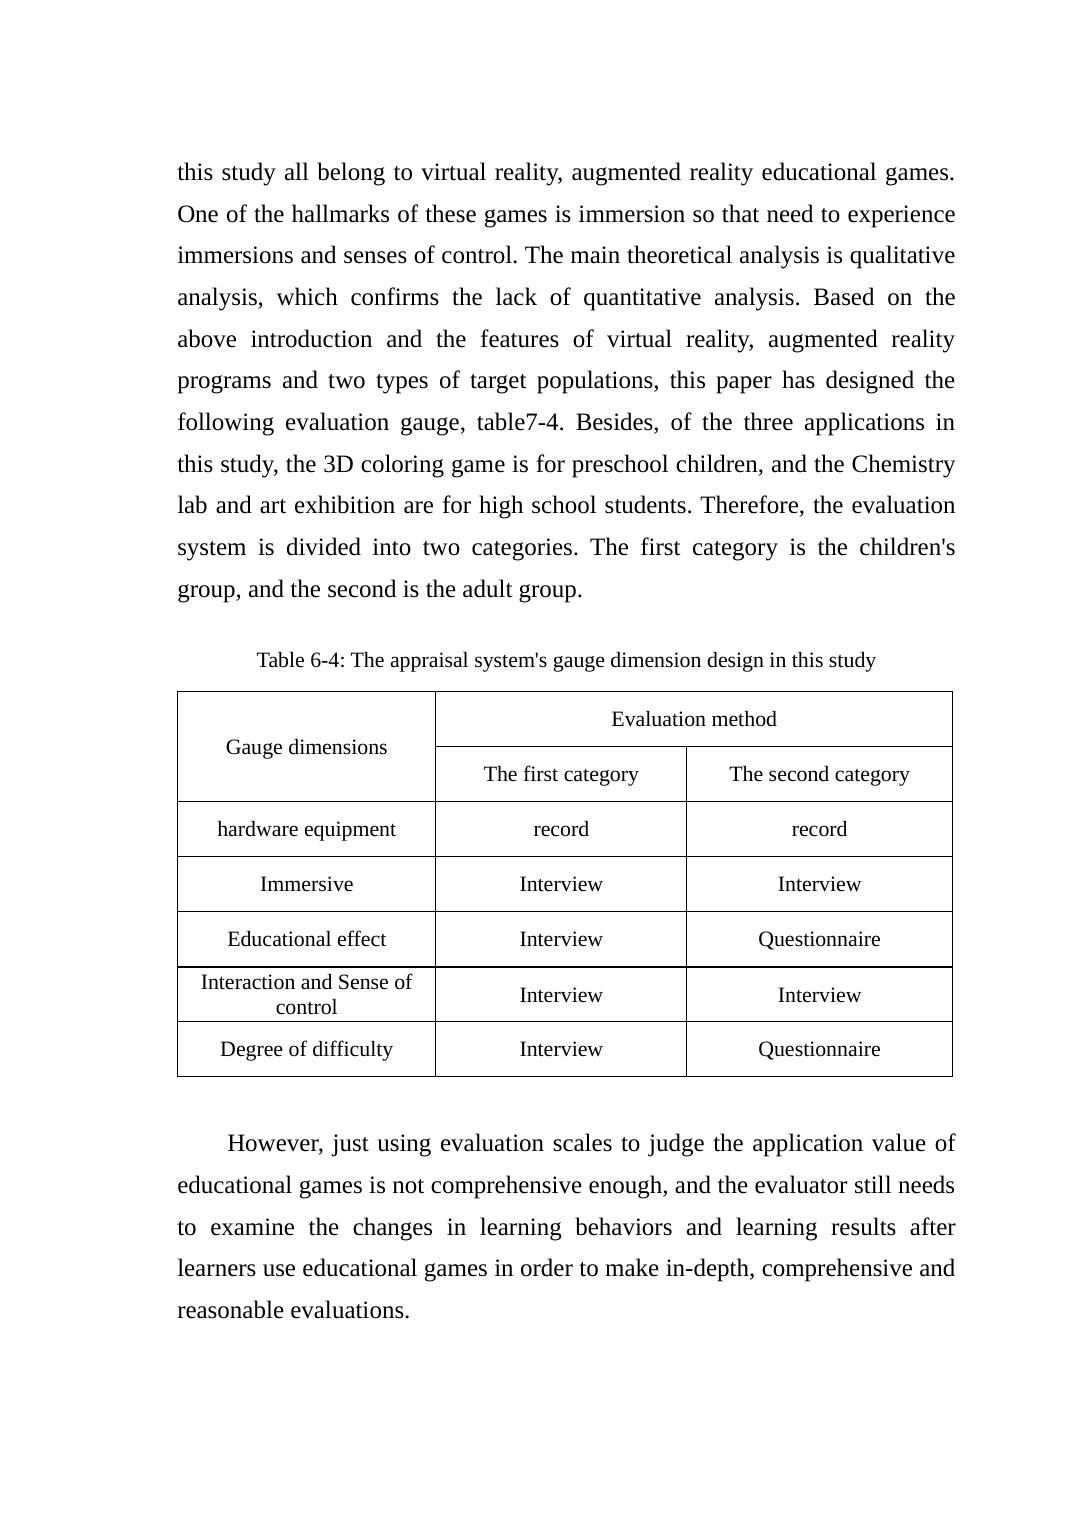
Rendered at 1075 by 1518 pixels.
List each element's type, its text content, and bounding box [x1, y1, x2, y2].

table_cell Interview [436, 912, 686, 966]
table_cell Educational effect [178, 912, 435, 966]
table_cell The first category [436, 747, 686, 801]
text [177, 147, 956, 605]
table_cell Interview [436, 1022, 686, 1076]
table_cell Questionnaire [687, 912, 952, 966]
table_cell Interview [436, 968, 686, 1021]
table_cell record [436, 802, 686, 856]
text However, just using evaluation scales to judge the application value of educational games is not comprehensive enough, and the evaluator still needs to examine the changes in learning behaviors and learning results after learners use educational games in order to make in-depth, comprehensive and reasonable evaluations. [177, 1118, 956, 1327]
table_cell Degree of difficulty [178, 1022, 435, 1076]
table_cell hardware equipment [178, 802, 435, 856]
table_cell Questionnaire [687, 1022, 952, 1076]
table_cell Interview [436, 857, 686, 911]
table_cell Interview [687, 857, 952, 911]
table_cell Immersive [178, 857, 435, 911]
table_header Gauge dimensions [178, 692, 435, 801]
table_header Evaluation method [436, 692, 952, 746]
table_cell The second category [687, 747, 952, 801]
table_cell Interview [687, 968, 952, 1021]
table_cell Interaction and Sense of control [178, 968, 435, 1021]
table_cell record [687, 802, 952, 856]
text Table 6-4: The appraisal system's gauge dimension design in this study [177, 647, 956, 672]
